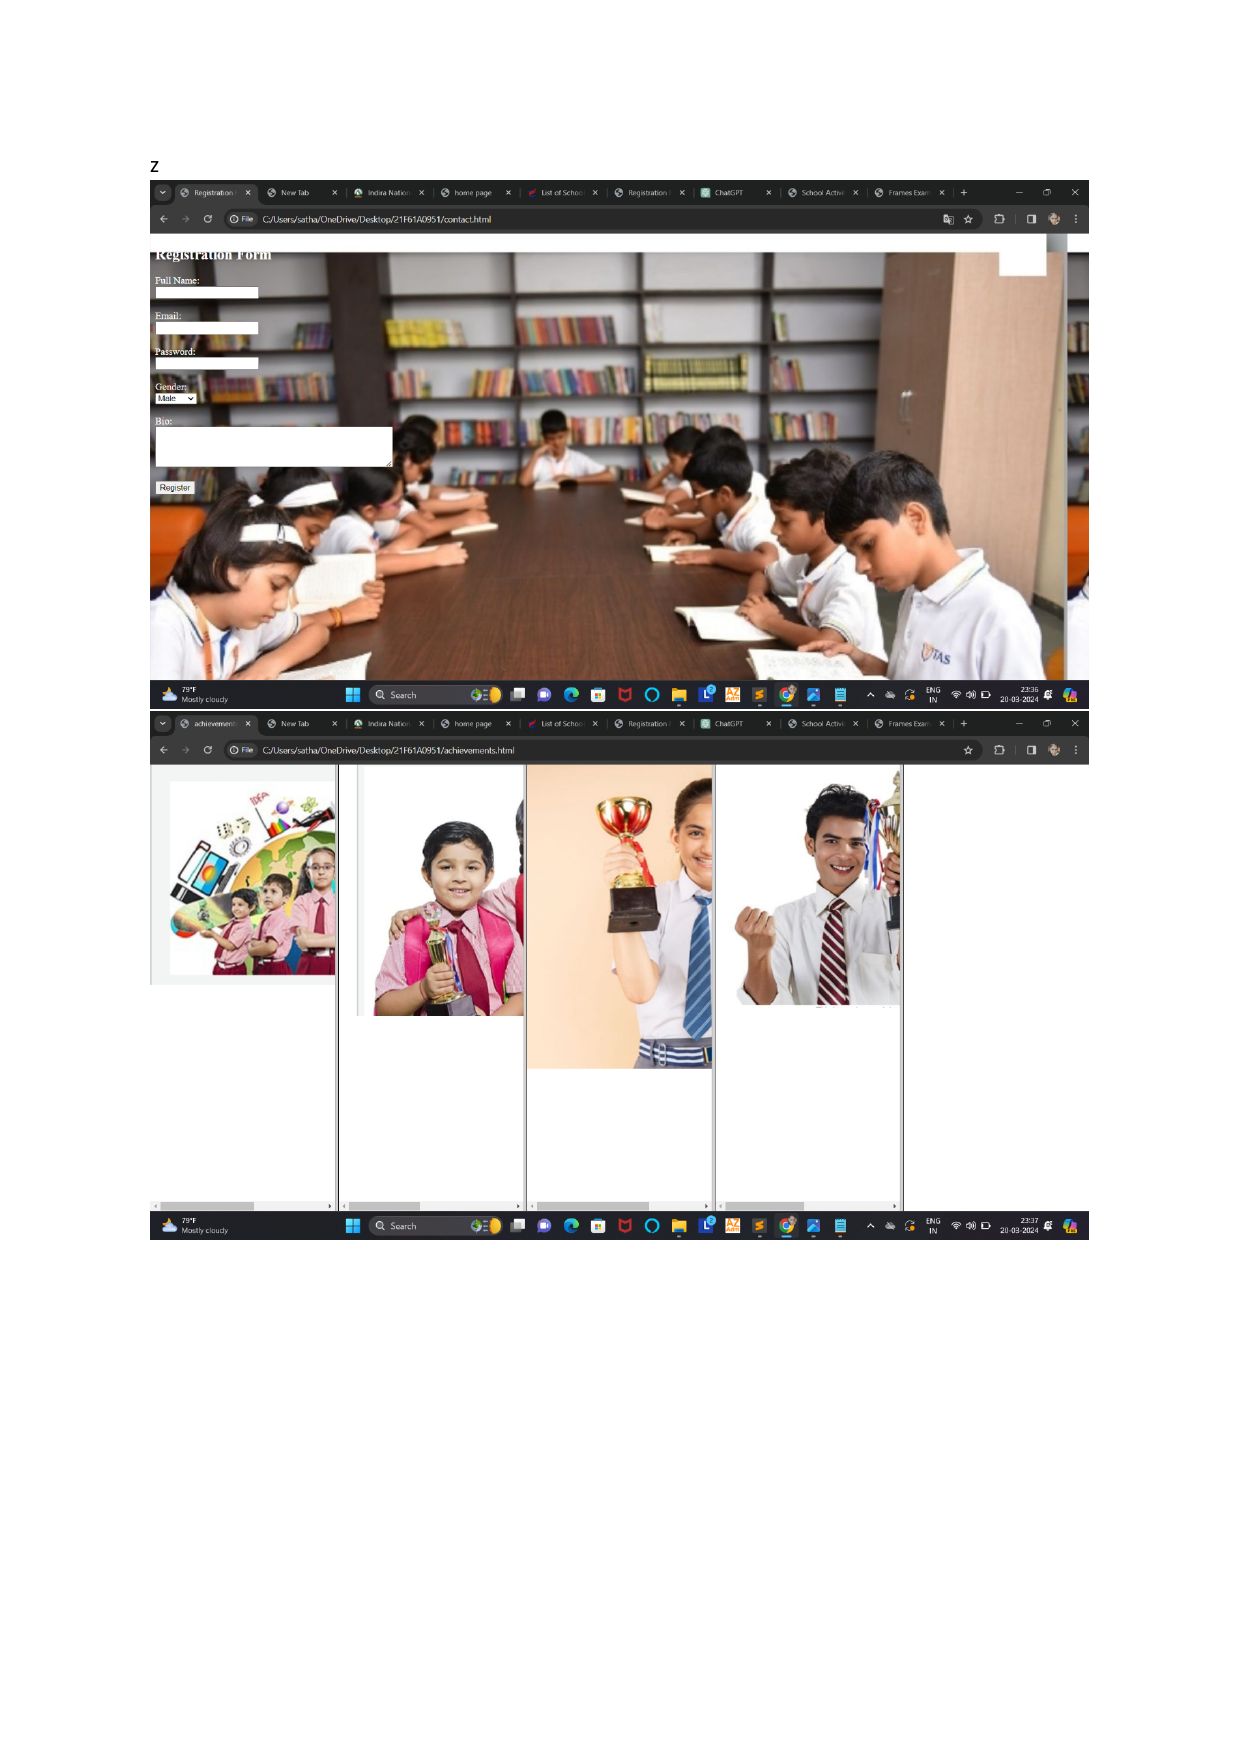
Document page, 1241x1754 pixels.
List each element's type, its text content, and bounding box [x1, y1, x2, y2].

picture [150, 711, 1089, 1240]
picture [150, 180, 1089, 709]
